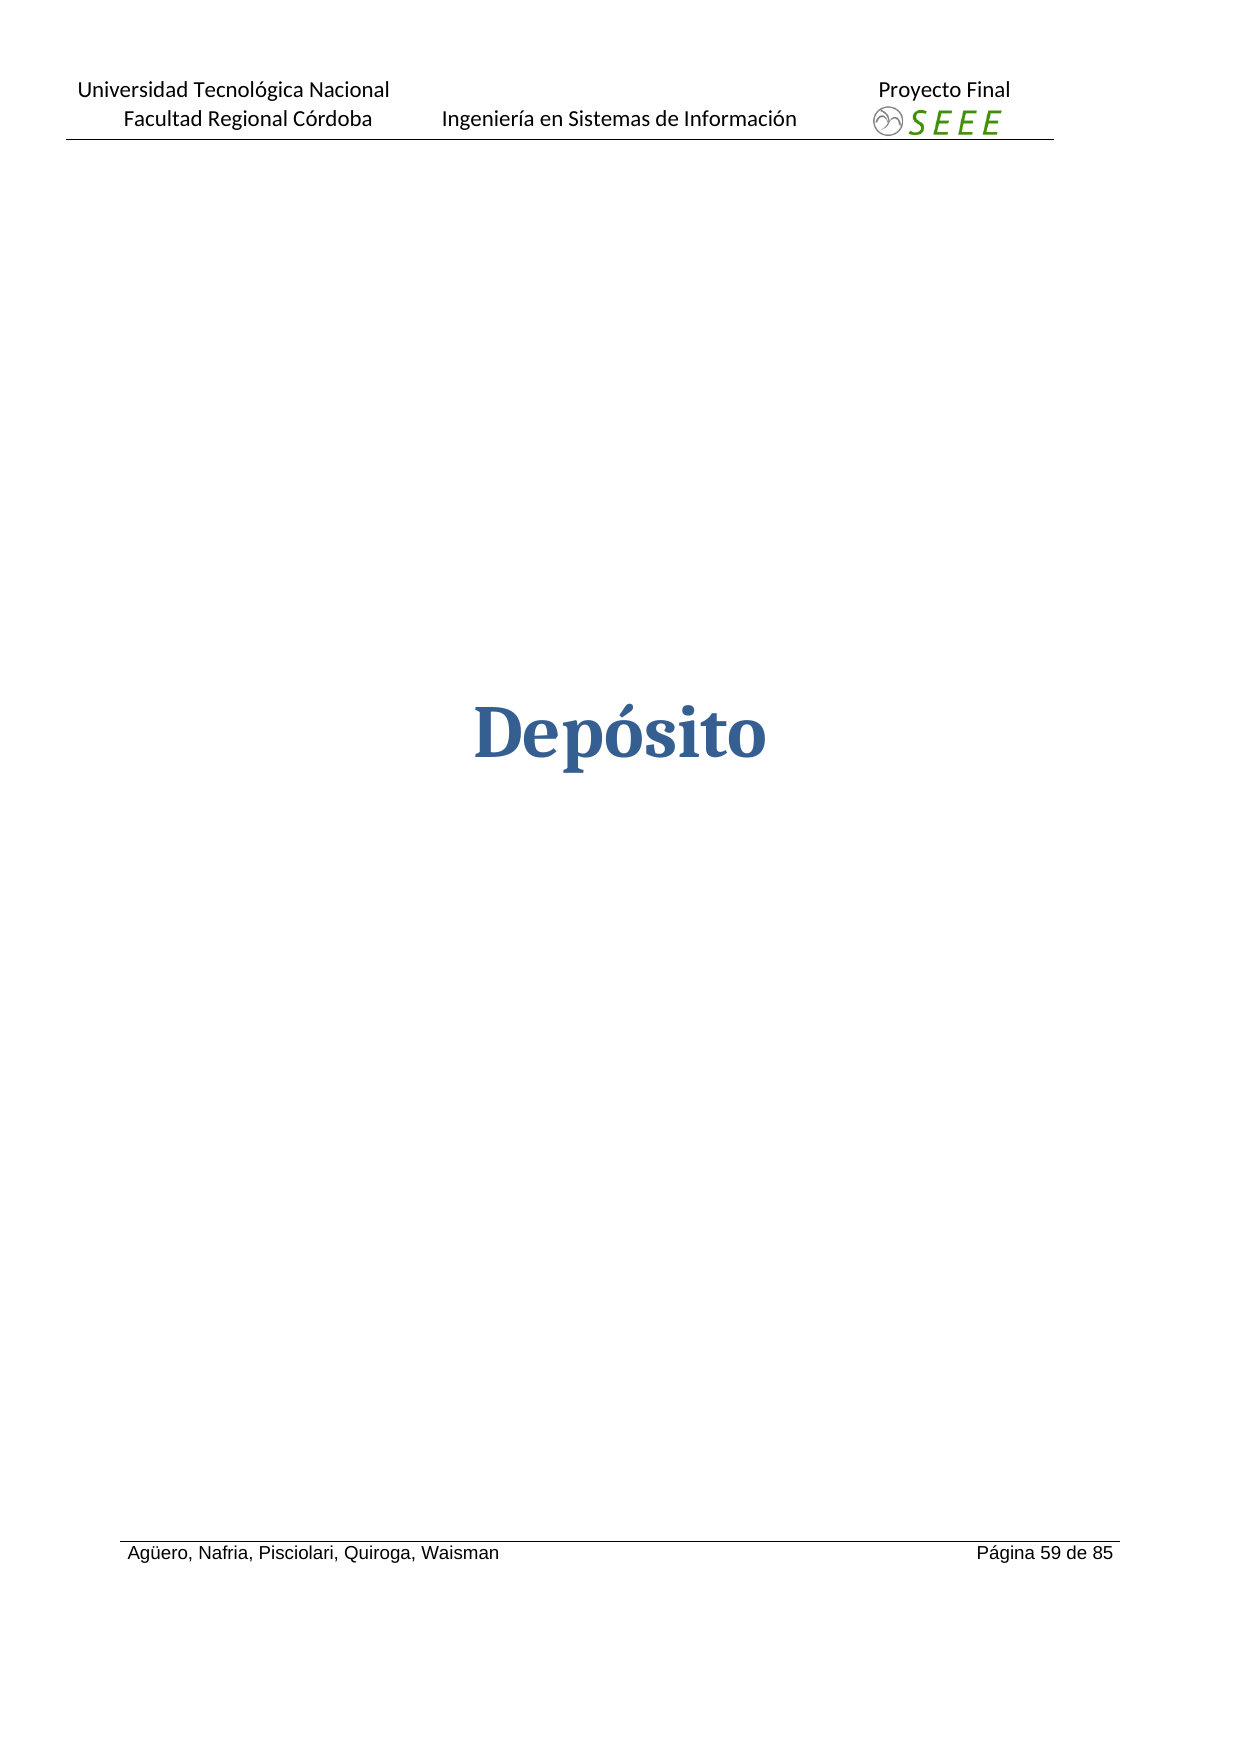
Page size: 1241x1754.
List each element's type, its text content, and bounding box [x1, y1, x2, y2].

subtitle Depósito [125, 690, 1115, 776]
picture [873, 103, 1004, 139]
